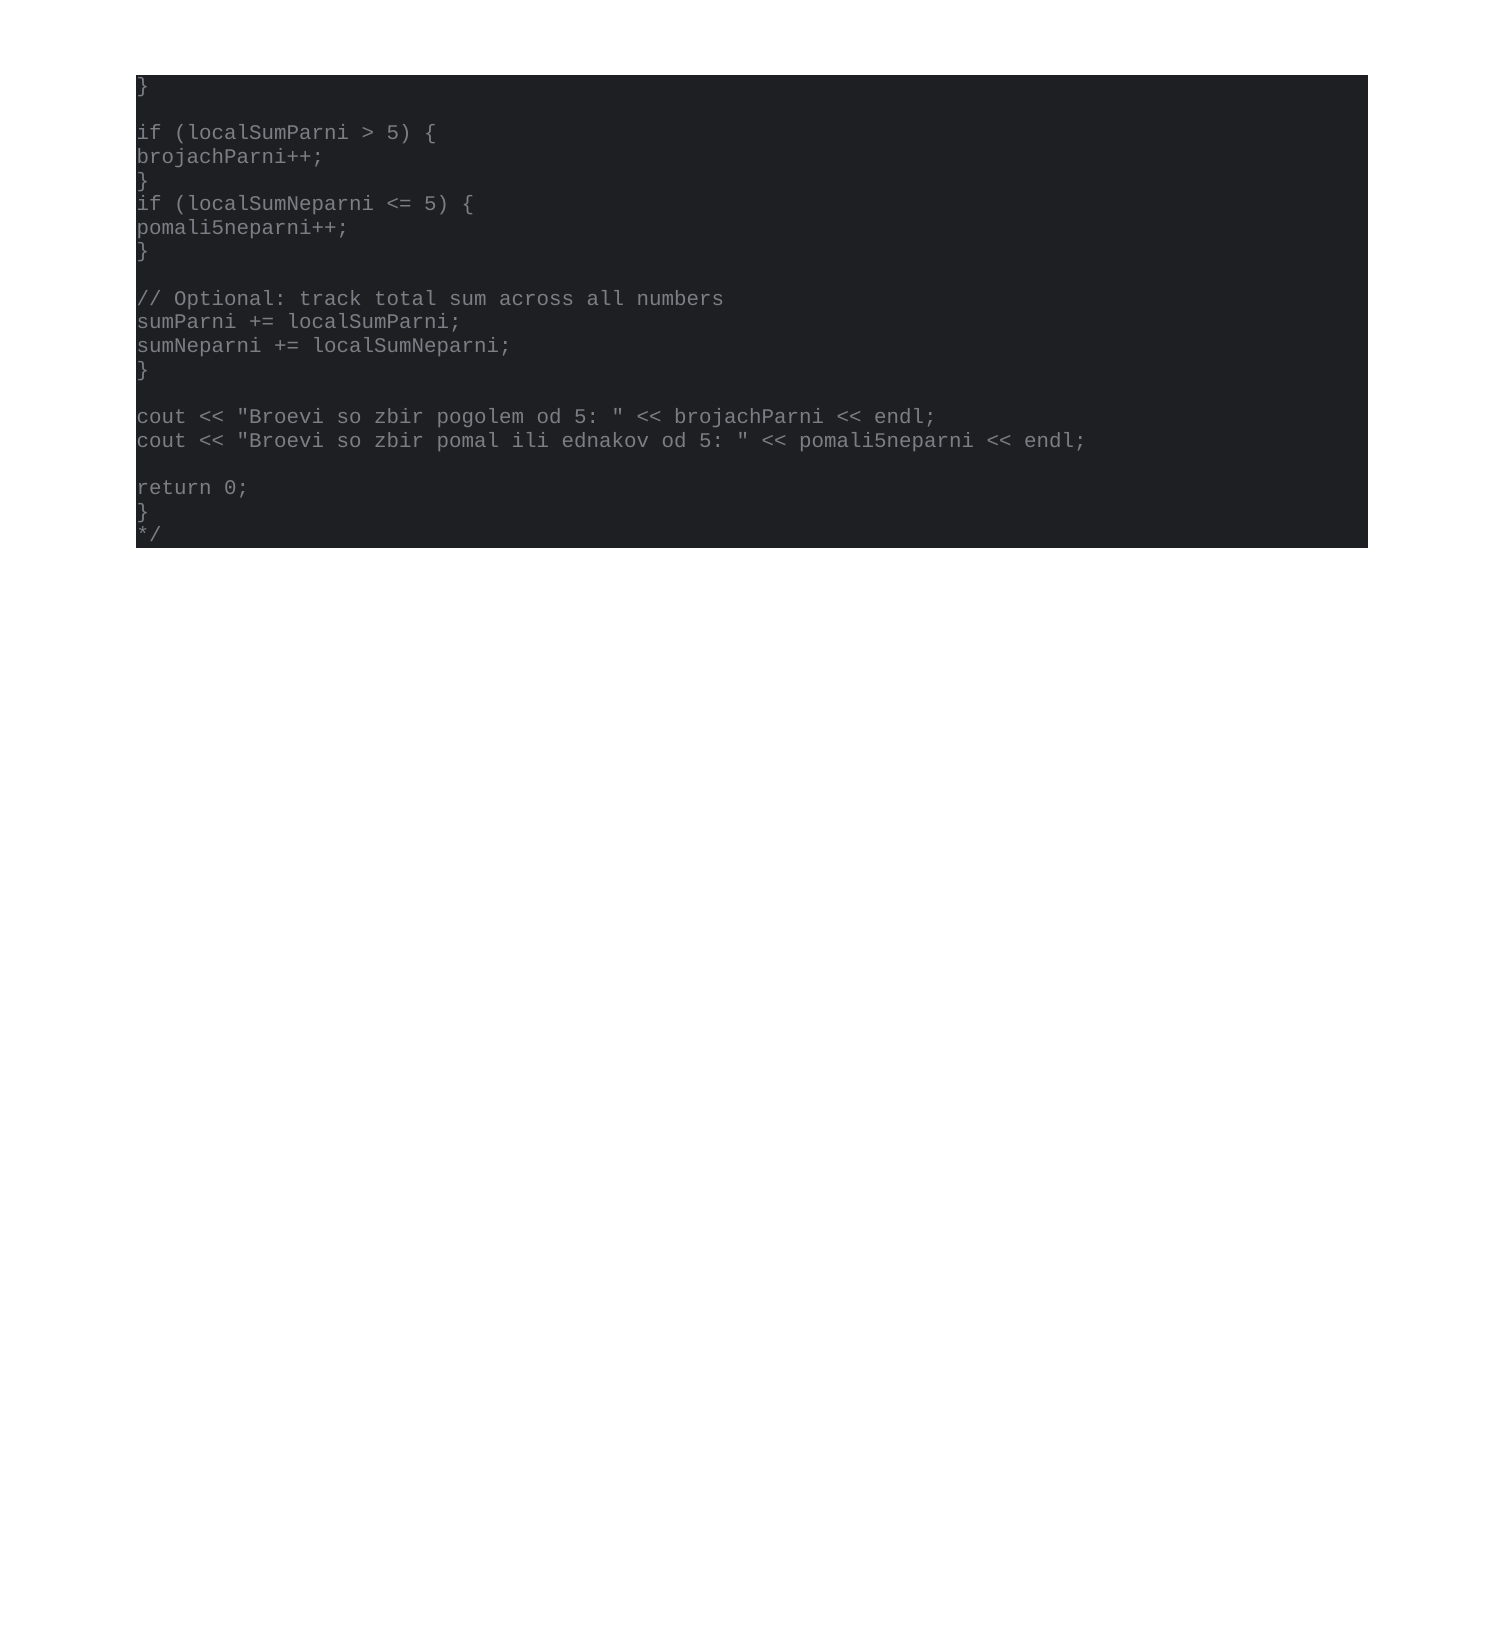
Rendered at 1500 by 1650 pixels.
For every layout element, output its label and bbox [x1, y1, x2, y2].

text [136, 75, 1368, 548]
